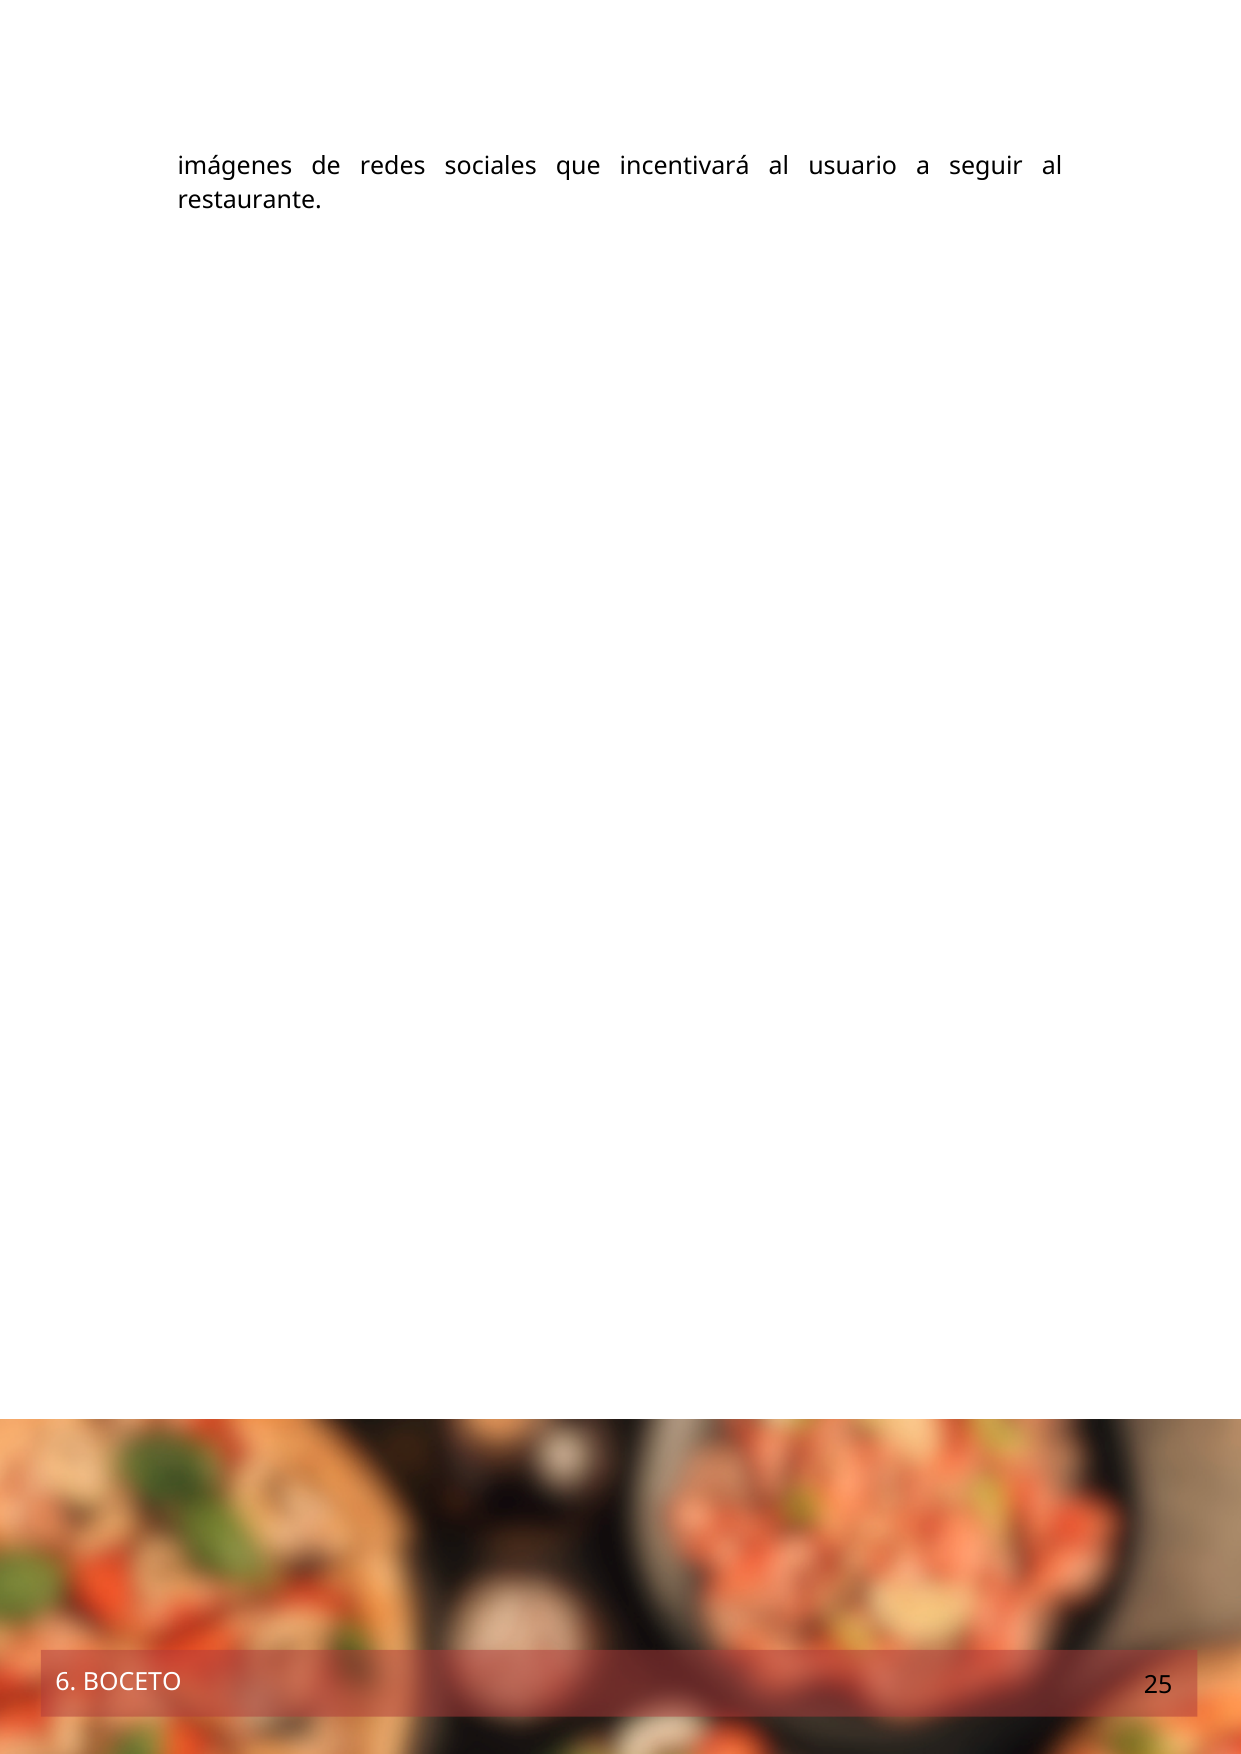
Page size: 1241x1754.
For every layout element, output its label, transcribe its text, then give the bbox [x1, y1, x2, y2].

picture [0, 1419, 1241, 1754]
text Seguido habrá un texto con una breve descripción de la historia del restaurante, junto a una imagen de este y un botón que redireccionará a la página “Sobre Nosotros”. Debajo habrá una sección en la que incluirán anuncios u ofertas del restaurante. Por último, estará la galería de imágenes de redes sociales que incentivará al usuario a seguir al restaurante. [177, 148, 1063, 216]
